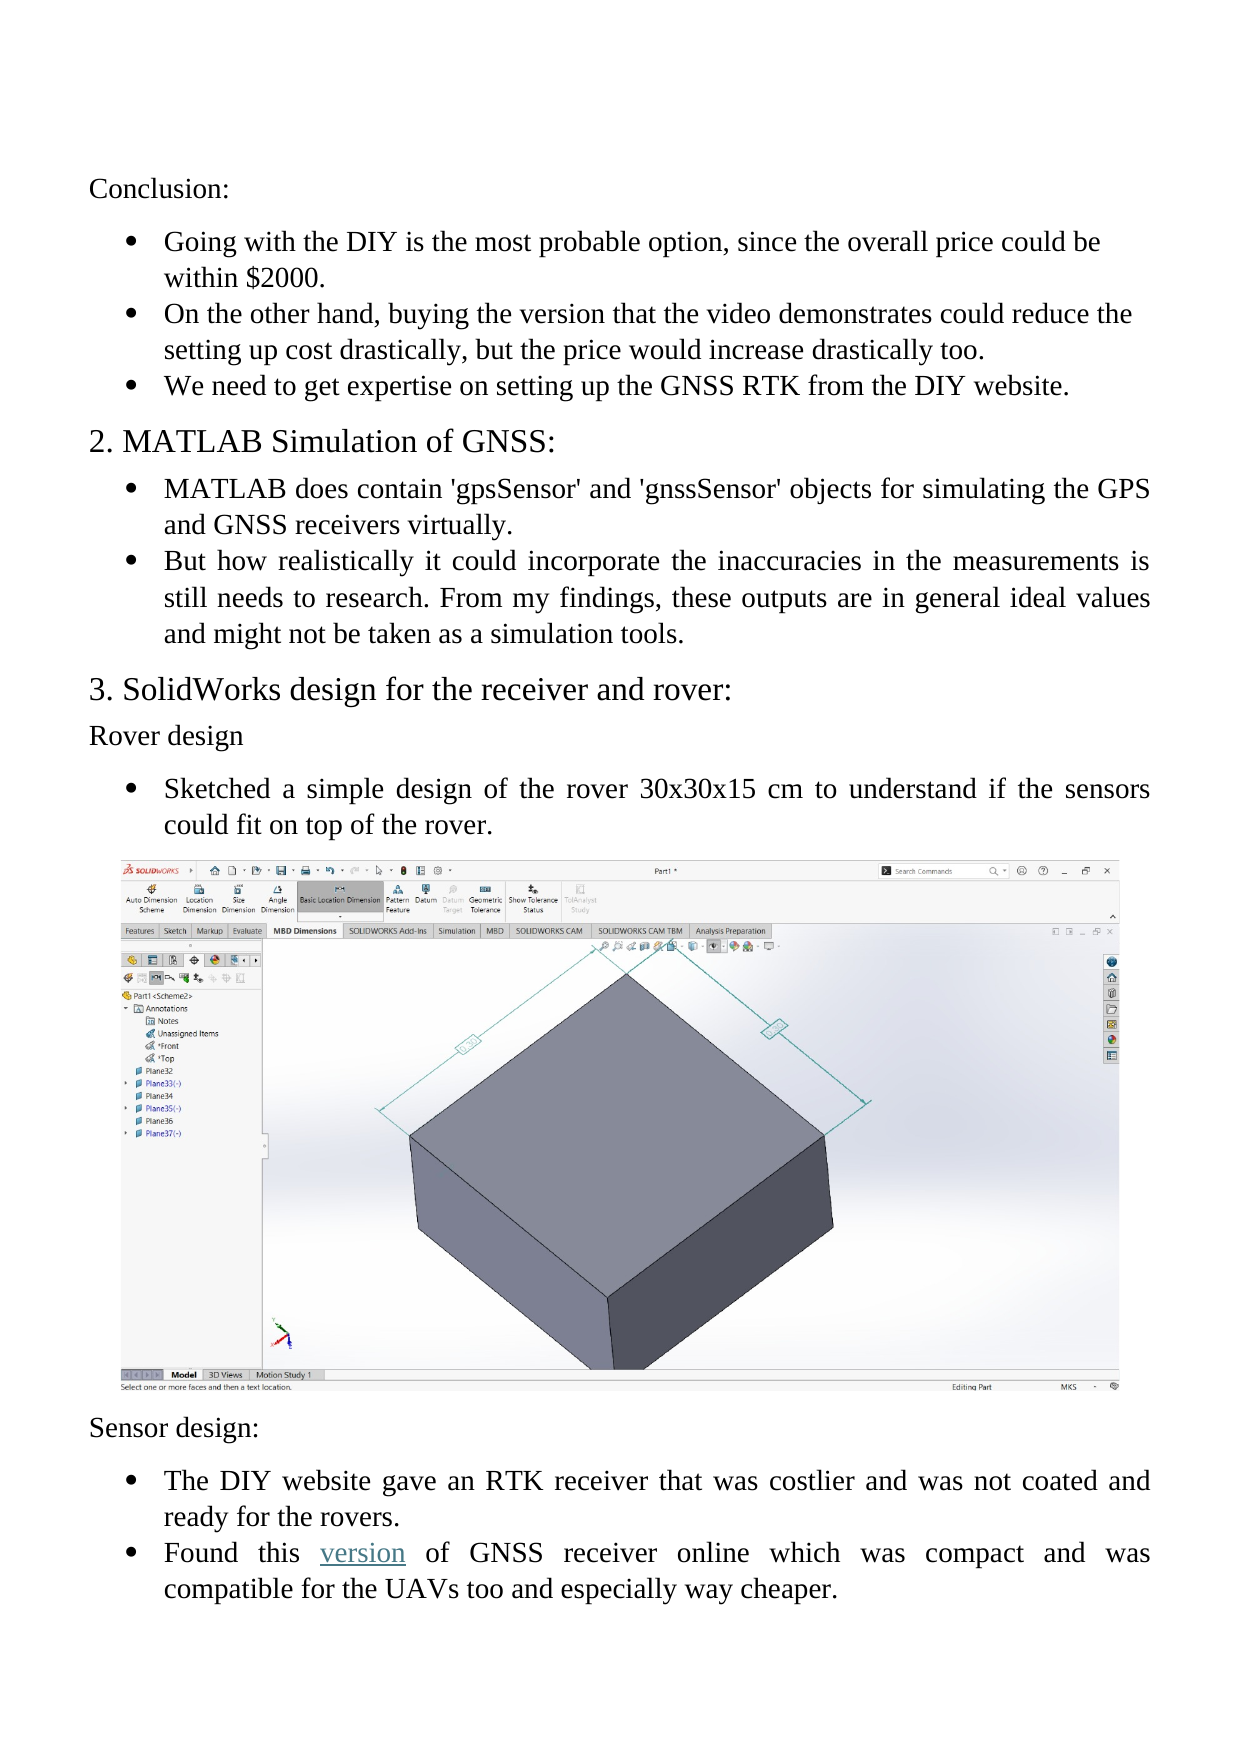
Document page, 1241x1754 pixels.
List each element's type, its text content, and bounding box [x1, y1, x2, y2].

subtitle 3. SolidWorks design for the receiver and rover: [89, 669, 1152, 707]
text Rover design [89, 718, 1152, 752]
list We need to get expertise on setting up the GNSS RTK from the DIY website. [126, 368, 1152, 402]
list Found this version of GNSS receiver online which was compact and was compatible for the UAVs too and especially way cheaper. [126, 1535, 1152, 1605]
list Going with the DIY is the most probable option, since the overall price could be within $2000. [126, 224, 1152, 293]
list Sketched a simple design of the rover 30x30x15 cm to understand if the sensors could fit on top of the rover. [126, 771, 1152, 841]
picture [120, 860, 1120, 1391]
list But how realistically it could incorporate the inaccuracies in the measurements is still needs to research. From my findings, these outputs are in general ideal values and might not be taken as a simulation tools. [126, 543, 1152, 649]
list On the other hand, buying the version that the video demonstrates could reduce the setting up cost drastically, but the price would increase drastically too. [126, 296, 1152, 366]
text Conclusion: [89, 171, 1152, 204]
list MATLAB does contain 'gpsSensor' and 'gnssSensor' objects for simulating the GPS and GNSS receivers virtually. [126, 471, 1152, 541]
list The DIY website gave an RTK receiver that was costlier and was not coated and ready for the rovers. [126, 1463, 1152, 1533]
subtitle 2. MATLAB Simulation of GNSS: [89, 421, 1152, 460]
text Sensor design: [89, 1410, 1152, 1443]
